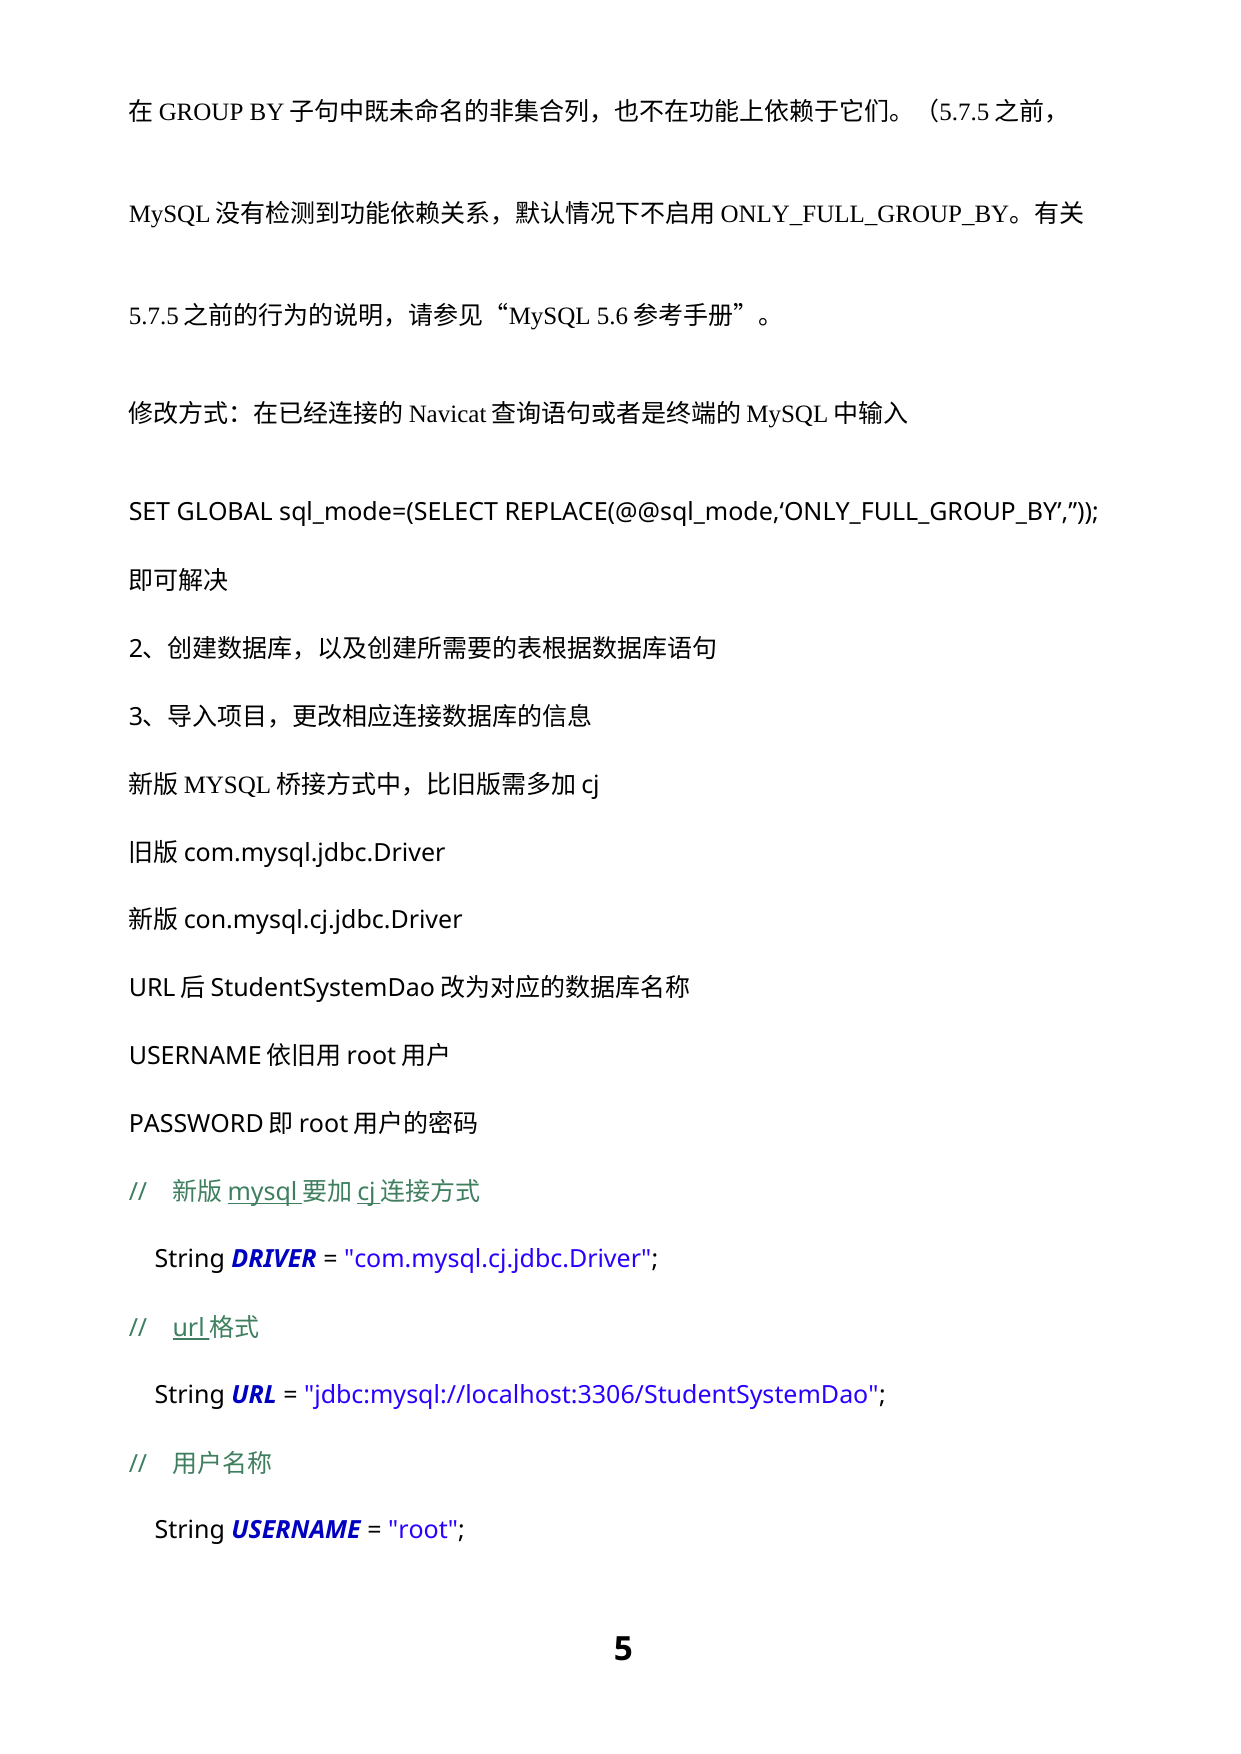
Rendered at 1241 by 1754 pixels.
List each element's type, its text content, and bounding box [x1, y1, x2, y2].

text 新版con.mysql.cj.jdbc.Driver [128, 884, 1118, 952]
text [128, 76, 1118, 347]
text // 新版mysql要加cj连接方式 [128, 1156, 1118, 1224]
text // 用户名称 [128, 1427, 1118, 1495]
text 新版MYSQL桥接方式中，比旧版需多加cj [128, 748, 1118, 816]
text String URL = "jdbc:mysql://localhost:3306/StudentSystemDao"; [128, 1359, 1118, 1427]
text 3、导入项目，更改相应连接数据库的信息 [128, 680, 1118, 748]
text USERNAME依旧用root用户 [128, 1020, 1118, 1088]
text 2、创建数据库，以及创建所需要的表根据数据库语句 [128, 612, 1118, 680]
text // url格式 [128, 1292, 1118, 1359]
text 修改方式：在已经连接的Navicat查询语句或者是终端的MySQL中输入 [128, 378, 1118, 446]
text 旧版com.mysql.jdbc.Driver [128, 816, 1118, 884]
text PASSWORD即root用户的密码 [128, 1088, 1118, 1156]
text 即可解决 [128, 544, 1118, 612]
text URL后StudentSystemDao改为对应的数据库名称 [128, 952, 1118, 1020]
text String DRIVER = "com.mysql.cj.jdbc.Driver"; [128, 1224, 1118, 1292]
text SET GLOBAL sql_mode=(SELECT REPLACE(@@sql_mode,‘ONLY_FULL_GROUP_BY’,’’)); [128, 477, 1118, 544]
text String USERNAME = "root"; [128, 1495, 1118, 1563]
